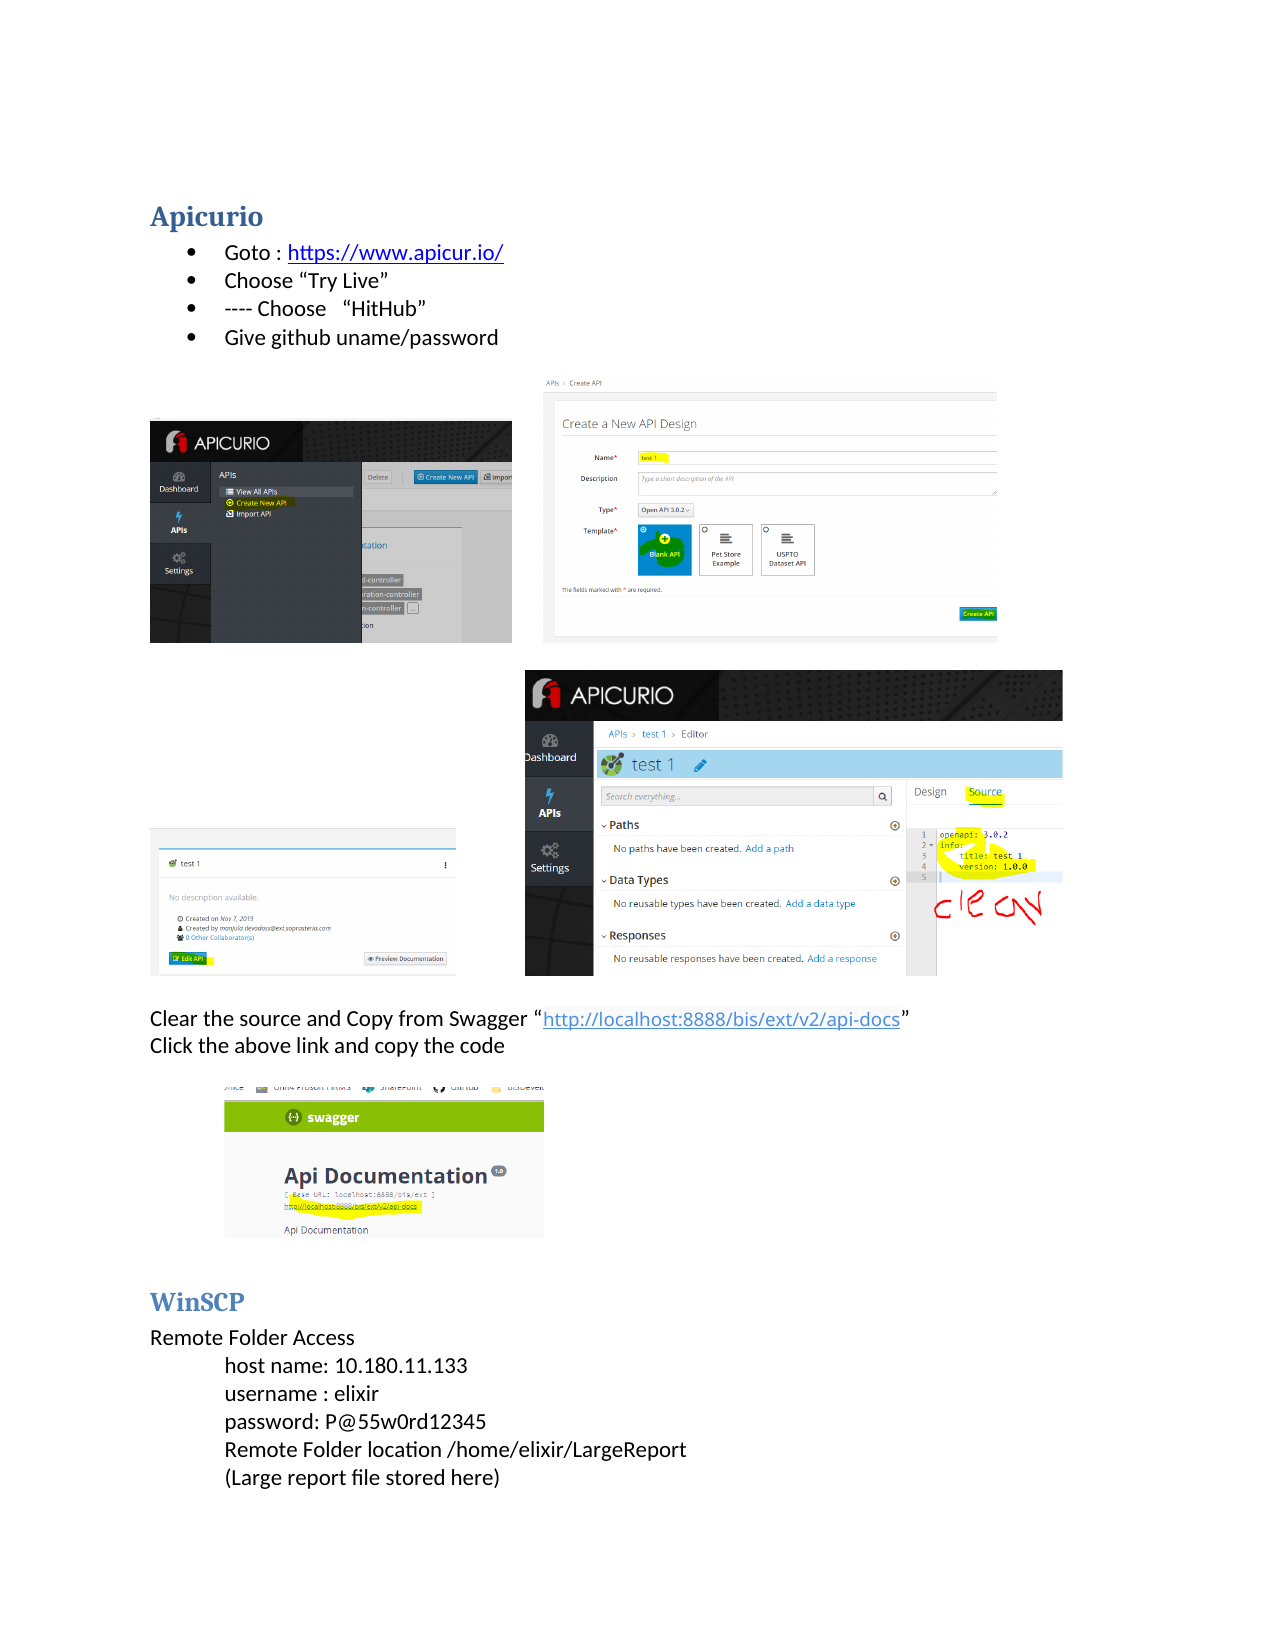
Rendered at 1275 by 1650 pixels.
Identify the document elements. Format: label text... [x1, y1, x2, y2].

list Clear the source and Copy from Swagger “http://localhost:8888/bis/ext/v2/api-docs” [150, 1004, 1125, 1032]
picture [150, 828, 456, 976]
list ---- Choose “HitHub” [187, 294, 1125, 323]
subtitle WinSCP [150, 1287, 1125, 1319]
list password: P@55w0rd12345 [224, 1407, 1125, 1435]
subtitle Apicurio [150, 200, 1125, 233]
picture [543, 378, 997, 643]
list Choose “Try Live” [187, 267, 1125, 294]
picture [224, 1087, 544, 1239]
list Click the above link and copy the code [150, 1032, 1125, 1060]
list host name: 10.180.11.133 [224, 1351, 1125, 1379]
list (Large report file stored here) [224, 1463, 1125, 1491]
text Remote Folder Access [150, 1323, 1125, 1351]
list Goto : https://www.apicur.io/ [187, 238, 1125, 267]
picture [525, 670, 1063, 976]
list Remote Folder location /home/elixir/LargeReport [224, 1435, 1125, 1463]
list Give github uname/password [187, 323, 1125, 351]
picture [150, 418, 512, 643]
list username : elixir [224, 1379, 1125, 1407]
